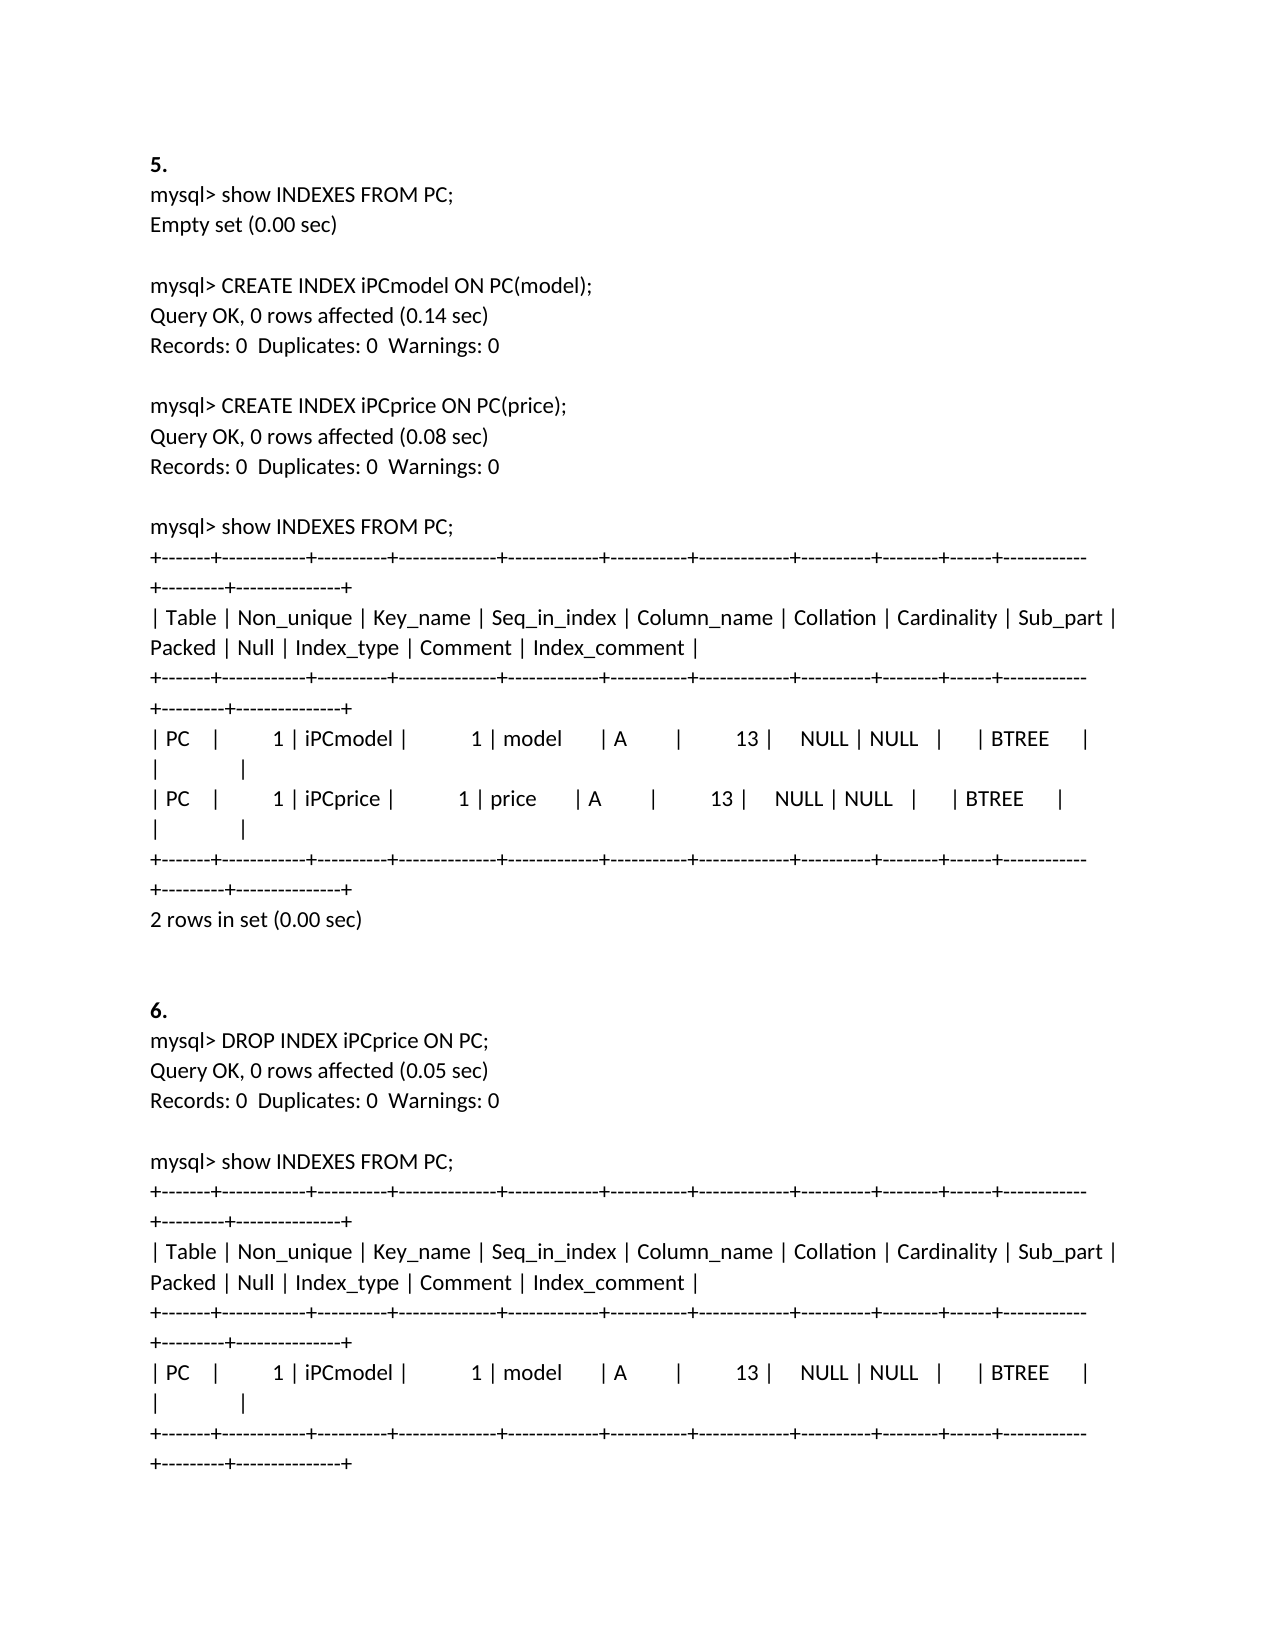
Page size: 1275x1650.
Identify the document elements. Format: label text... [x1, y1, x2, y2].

text 5. [150, 150, 1125, 178]
text | PC | 1 | iPCmodel | 1 | model | A | 13 | NULL | NULL | | BTREE | | | [150, 1358, 1125, 1417]
text mysql> CREATE INDEX iPCmodel ON PC(model); [150, 271, 1125, 299]
text mysql> DROP INDEX iPCprice ON PC; [150, 1026, 1125, 1054]
text Query OK, 0 rows affected (0.05 sec) [150, 1056, 1125, 1084]
text mysql> show INDEXES FROM PC; [150, 180, 1125, 208]
text | PC | 1 | iPCprice | 1 | price | A | 13 | NULL | NULL | | BTREE | | | [150, 784, 1125, 843]
text Records: 0 Duplicates: 0 Warnings: 0 [150, 331, 1125, 359]
text | PC | 1 | iPCmodel | 1 | model | A | 13 | NULL | NULL | | BTREE | | | [150, 724, 1125, 782]
text 2 rows in set (0.00 sec) [150, 905, 1125, 933]
text Query OK, 0 rows affected (0.14 sec) [150, 301, 1125, 329]
text mysql> show INDEXES FROM PC; [150, 512, 1125, 541]
text Records: 0 Duplicates: 0 Warnings: 0 [150, 1086, 1125, 1114]
text mysql> CREATE INDEX iPCprice ON PC(price); [150, 392, 1125, 420]
text 6. [150, 996, 1125, 1024]
text mysql> show INDEXES FROM PC; [150, 1147, 1125, 1175]
text Empty set (0.00 sec) [150, 210, 1125, 238]
text Records: 0 Duplicates: 0 Warnings: 0 [150, 452, 1125, 480]
text Query OK, 0 rows affected (0.08 sec) [150, 422, 1125, 450]
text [150, 1419, 1125, 1477]
